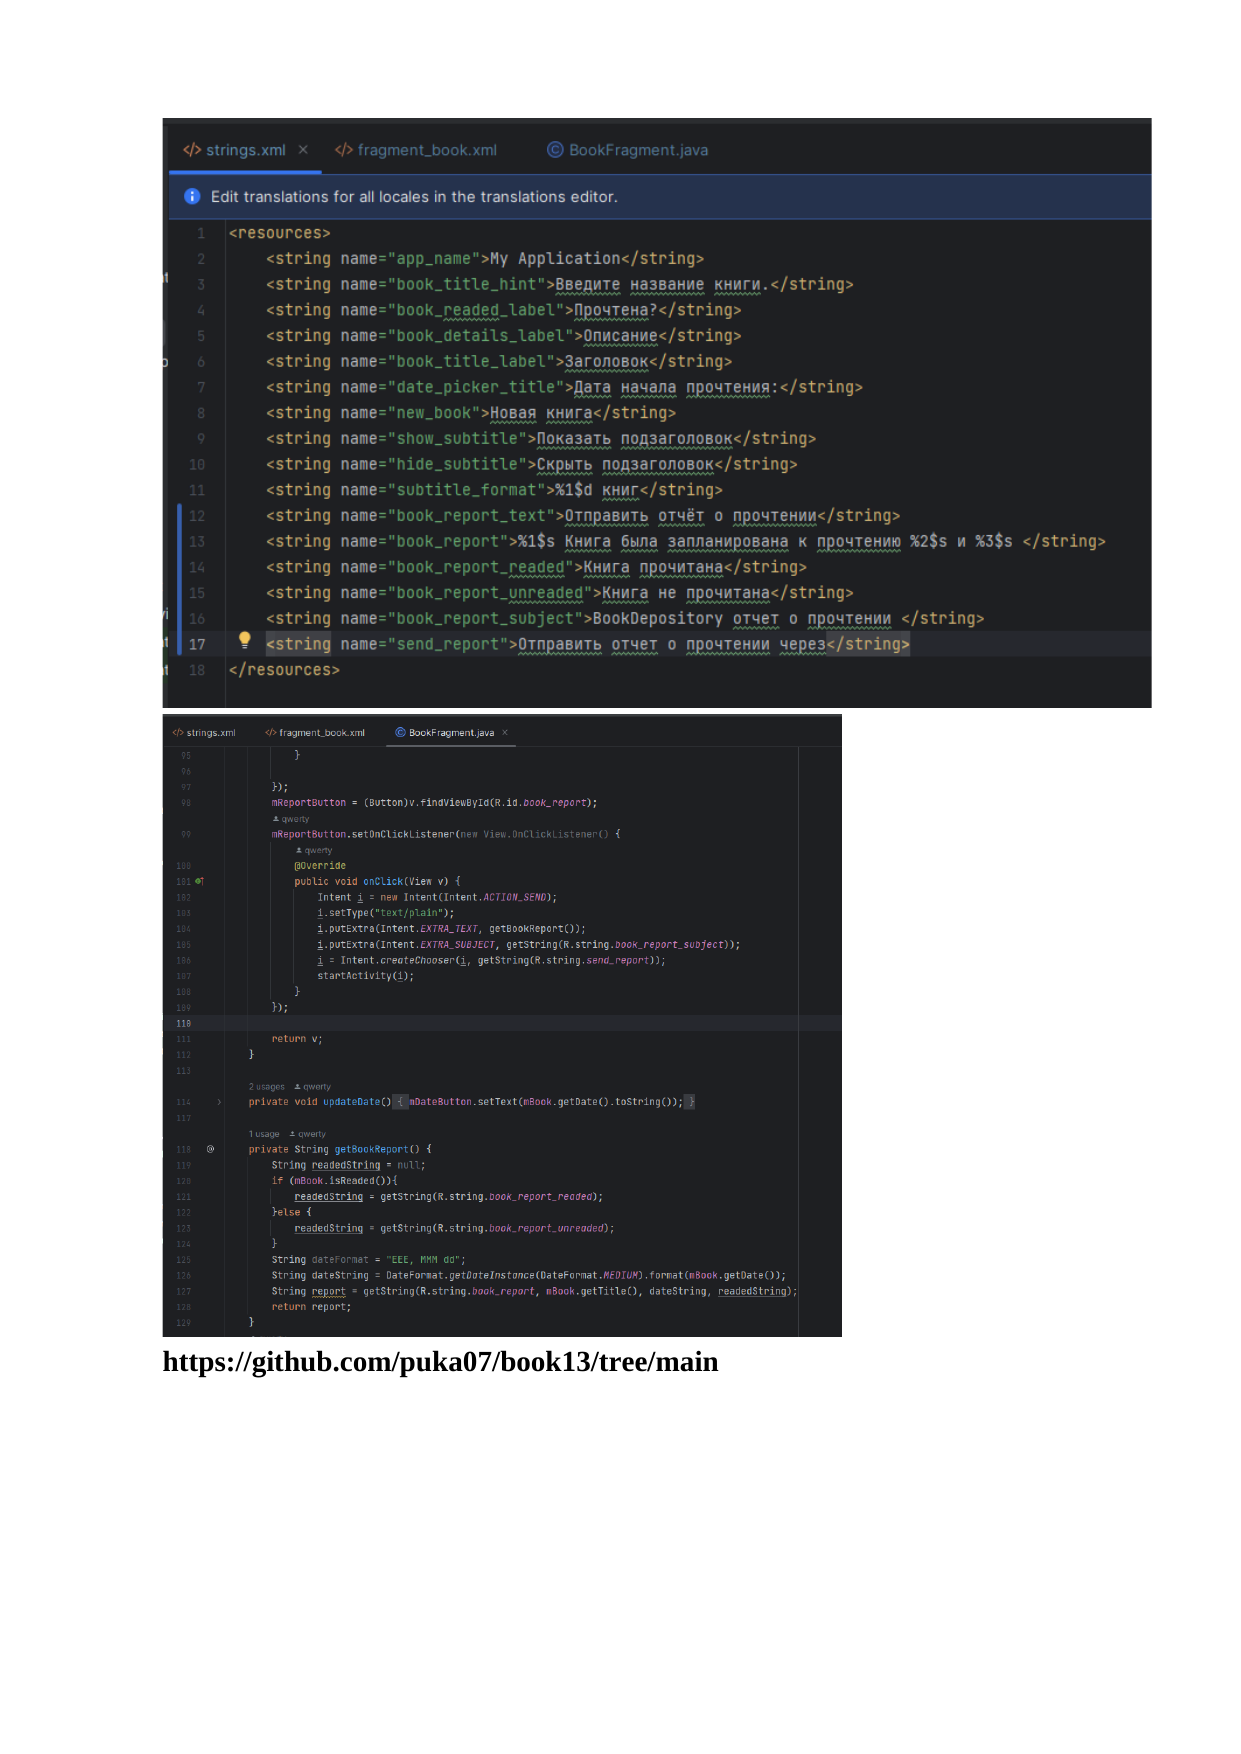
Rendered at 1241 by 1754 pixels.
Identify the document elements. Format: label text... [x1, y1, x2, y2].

picture [162, 714, 842, 1337]
subtitle https://github.com/puka07/book13/tree/main [162, 1344, 1152, 1377]
picture [162, 118, 1152, 708]
